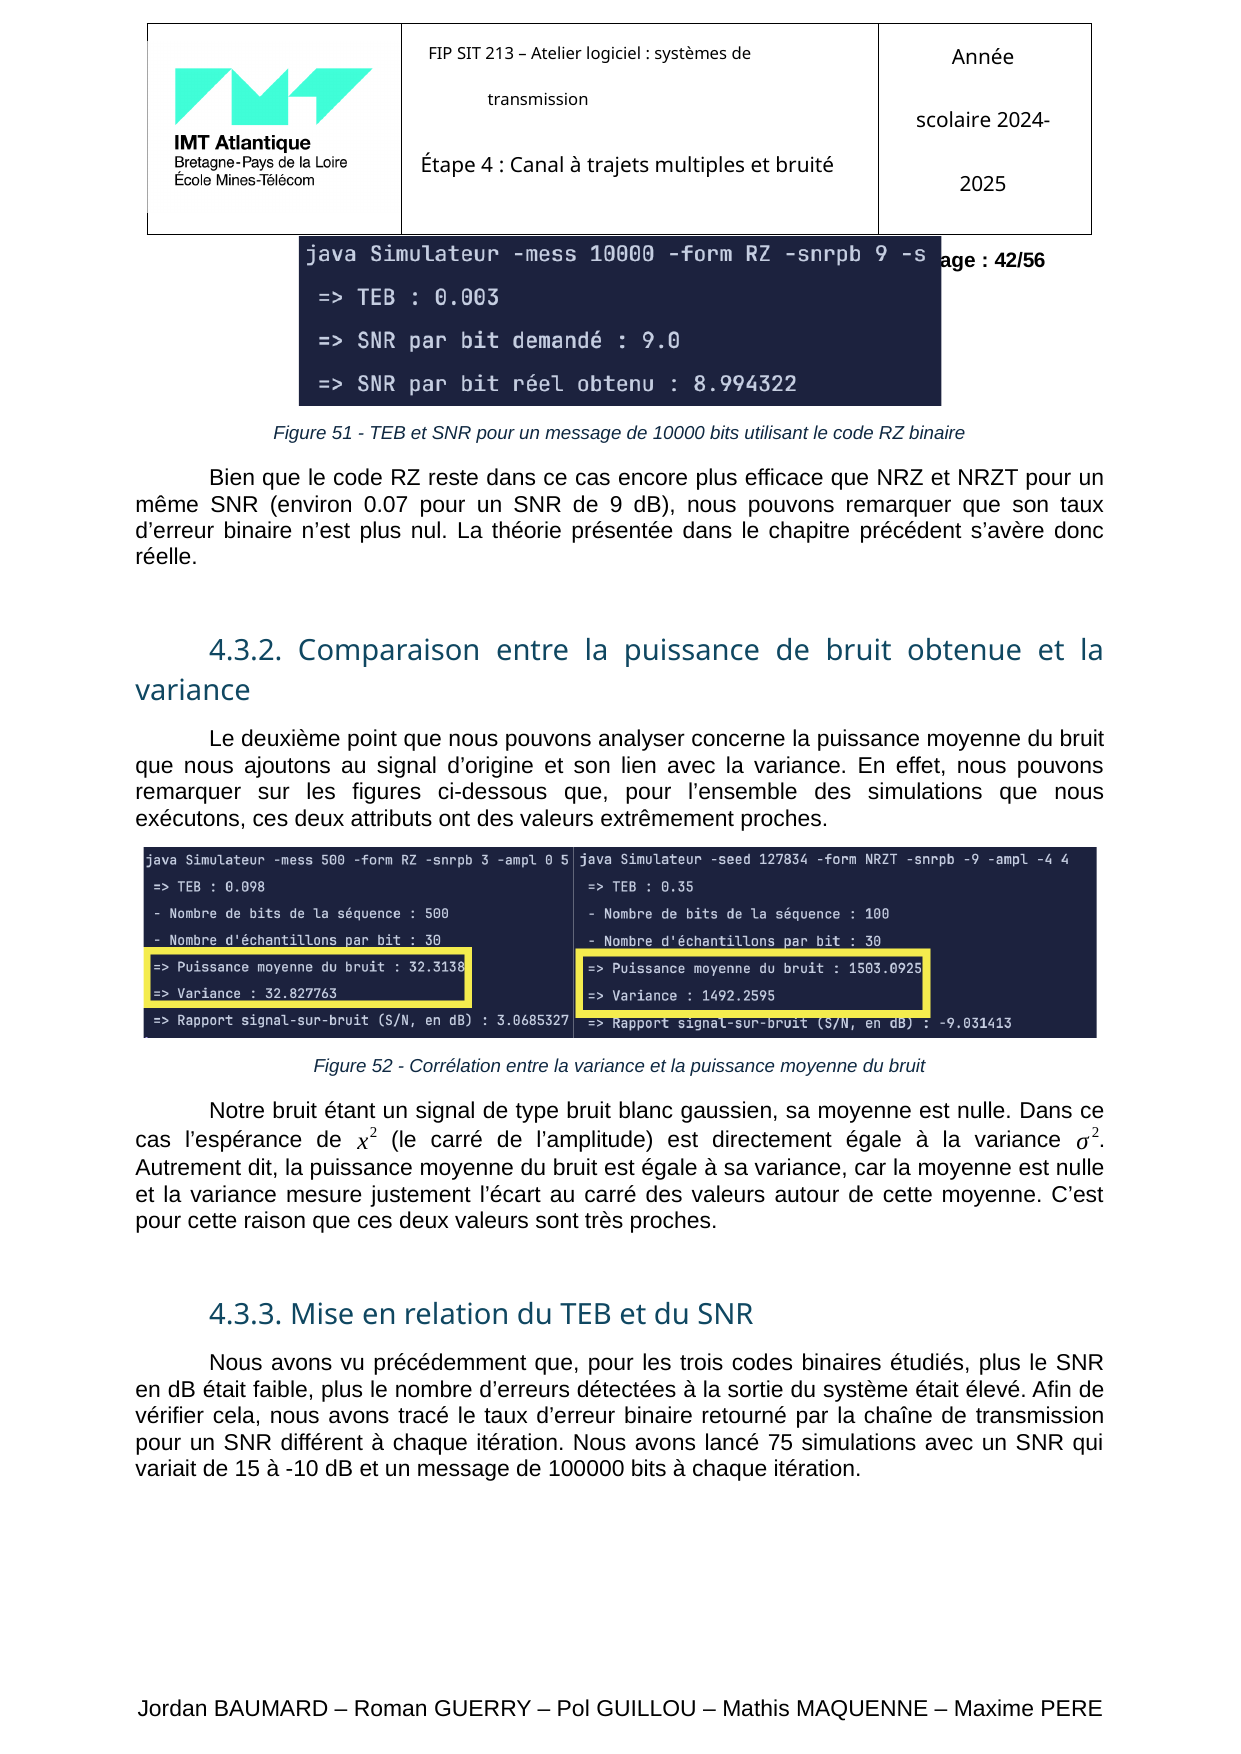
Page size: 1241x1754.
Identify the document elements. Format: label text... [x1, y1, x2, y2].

text Le deuxième point que nous pouvons analyser concerne la puissance moyenne du bruit que nous ajoutons au signal d’origine et son lien avec la variance. En effet, nous pouvons remarquer sur les figures ci-dessous que, pour l’ensemble des simulations que nous exécutons, ces deux attributs ont des valeurs extrêmement proches. [135, 725, 1105, 831]
subtitle 4.3.3. Mise en relation du TEB et du SNR [135, 1293, 1105, 1333]
text Nous avons vu précédemment que, pour les trois codes binaires étudiés, plus le SNR en dB était faible, plus le nombre d’erreurs détectées à la sortie du système était élevé. Afin de vérifier cela, nous avons tracé le taux d’erreur binaire retourné par la chaîne de transmission pour un SNR différent à chaque itération. Nous avons lancé 75 simulations avec un SNR qui variait de 15 à -10 dB et un message de 100000 bits à chaque itération. [135, 1349, 1105, 1481]
picture [298, 236, 942, 406]
picture [143, 847, 1097, 1038]
text Figure 51 - TEB et SNR pour un message de 10000 bits utilisant le code RZ binaire [135, 422, 1105, 443]
text Notre bruit étant un signal de type bruit blanc gaussien, sa moyenne est nulle. Dans ce cas l’espérance de (le carré de l’amplitude) est directement égale à la variance . Autrement dit, la puissance moyenne du bruit est égale à sa variance, car la moyenne est nulle et la variance mesure justement l’écart au carré des valeurs autour de cette moyenne. C’est pour cette raison que ces deux valeurs sont très proches. [135, 1097, 1105, 1233]
subtitle 4.3.2. Comparaison entre la puissance de bruit obtenue et la variance [135, 629, 1105, 709]
text Bien que le code RZ reste dans ce cas encore plus efficace que NRZ et NRZT pour un même SNR (environ 0.07 pour un SNR de 9 dB), nous pouvons remarquer que son taux d’erreur binaire n’est plus nul. La théorie présentée dans le chapitre précédent s’avère donc réelle. [135, 464, 1105, 570]
picture [147, 41, 401, 213]
text Figure 52 - Corrélation entre la variance et la puissance moyenne du bruit [135, 1054, 1105, 1076]
